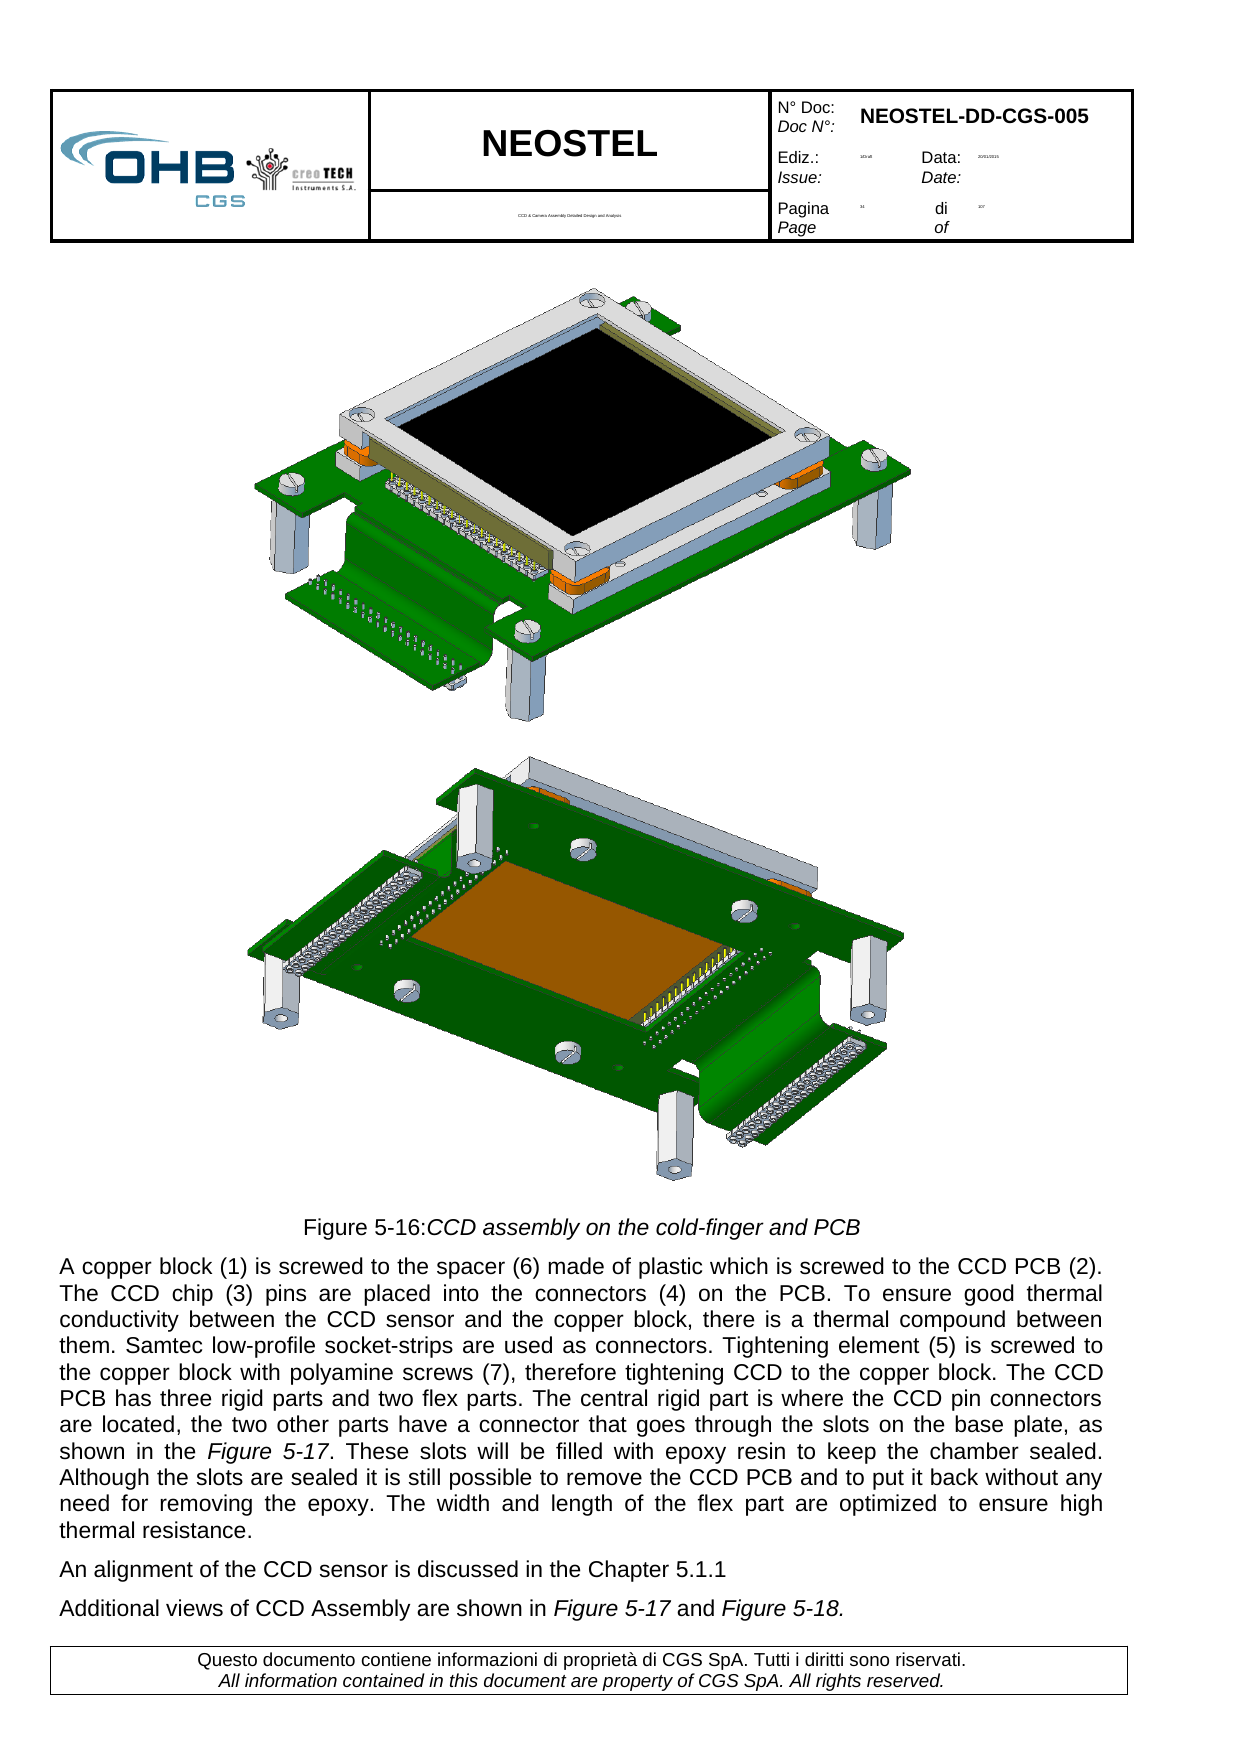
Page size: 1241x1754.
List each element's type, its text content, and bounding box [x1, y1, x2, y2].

picture [60, 131, 361, 207]
picture [237, 266, 927, 1202]
